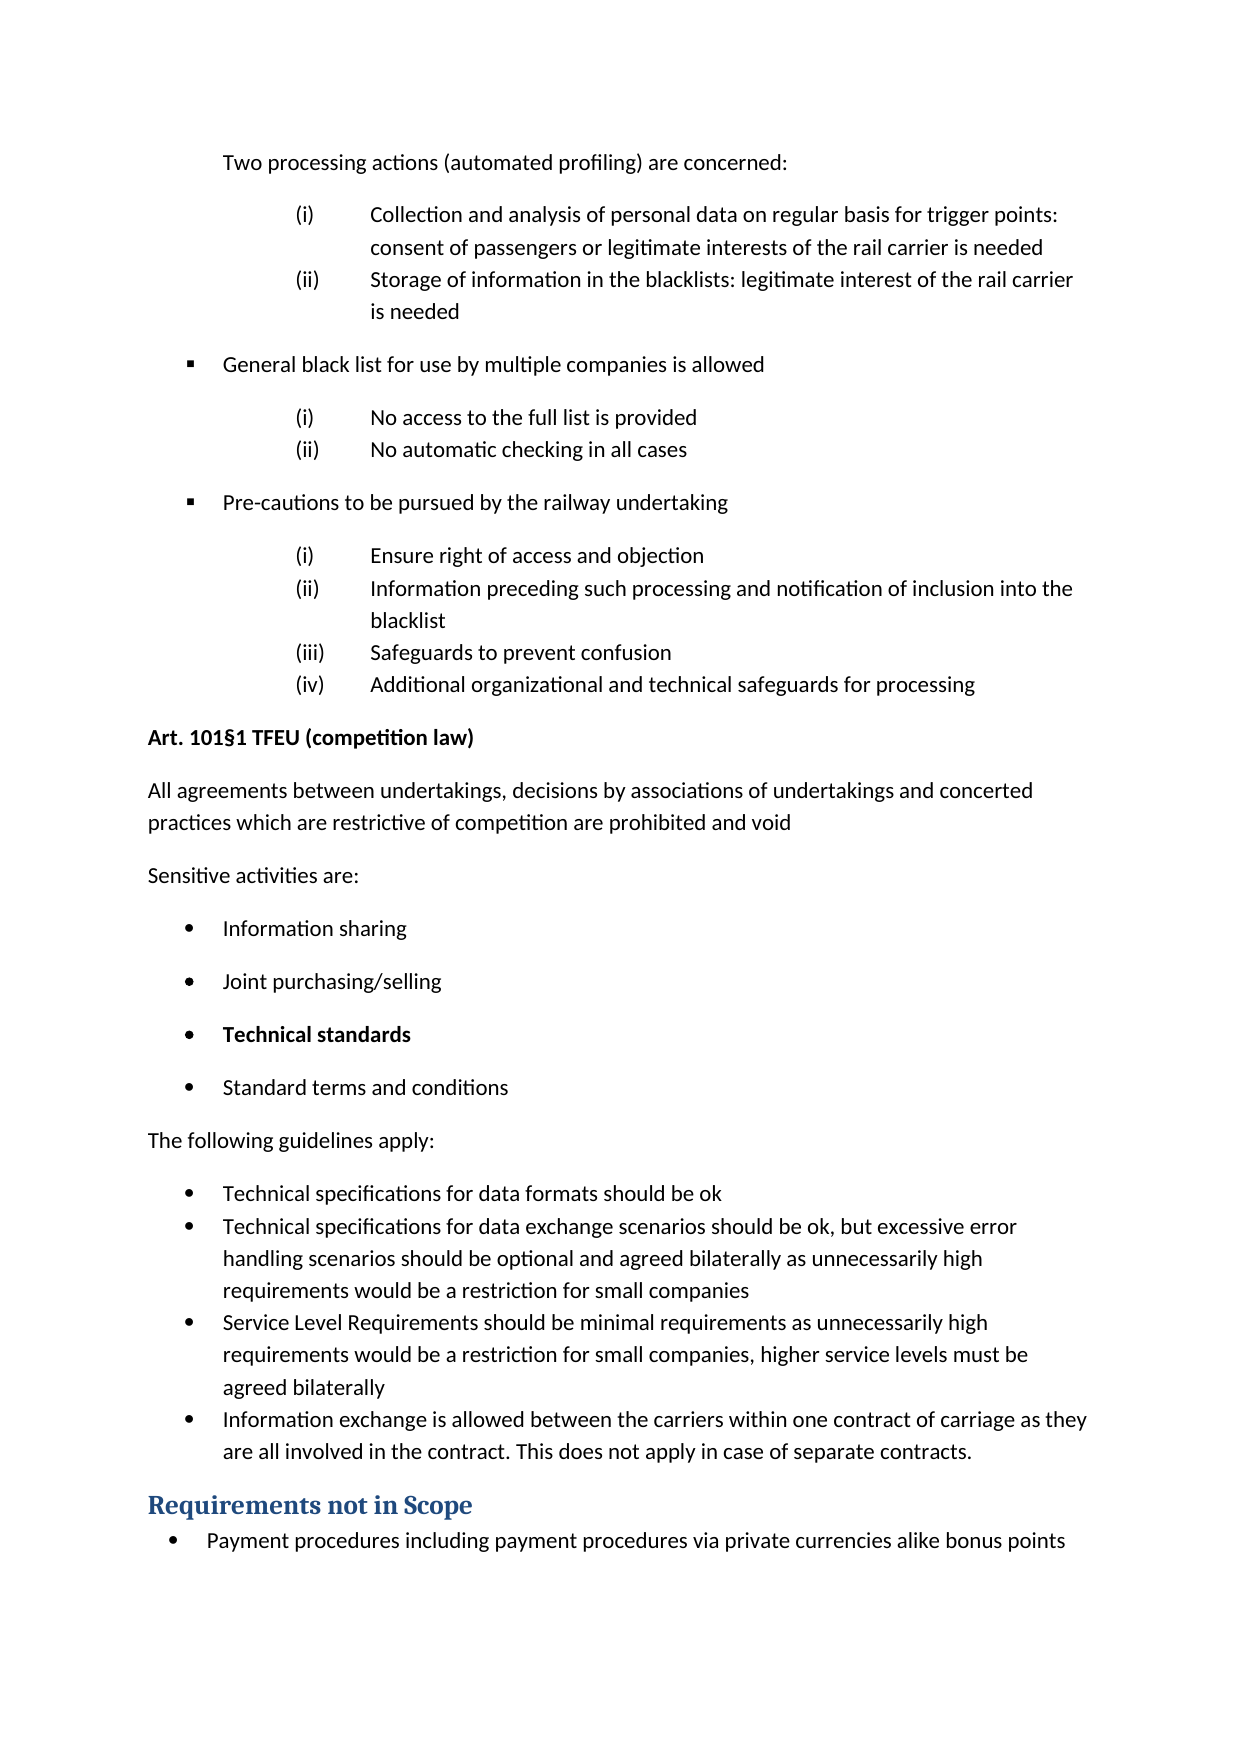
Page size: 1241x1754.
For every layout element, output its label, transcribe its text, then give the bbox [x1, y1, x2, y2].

list Safeguards to prevent confusion [295, 638, 1093, 666]
list Payment procedures including payment procedures via private currencies alike bonus points [169, 1526, 1093, 1554]
text Two processing actions (automated profiling) are concerned: [223, 148, 1093, 176]
list No automatic checking in all cases [295, 435, 1093, 463]
list Storage of information in the blacklists: legitimate interest of the rail carrier is needed [295, 265, 1093, 325]
list Technical specifications for data exchange scenarios should be ok, but excessive error handling scenarios should be optional and agreed bilaterally as unnecessarily high requirements would be a restriction for small companies [185, 1212, 1093, 1304]
list Technical specifications for data formats should be ok [185, 1179, 1093, 1208]
text Art. 101§1 TFEU (competition law) [148, 723, 1093, 751]
list Information preceding such processing and notification of inclusion into the blacklist [295, 574, 1093, 634]
list Information exchange is allowed between the carriers within one contract of carriage as they are all involved in the contract. This does not apply in case of separate contracts. [185, 1405, 1093, 1465]
list Joint purchasing/selling [185, 967, 1093, 996]
subtitle Requirements not in Scope [148, 1490, 1093, 1521]
list Ensure right of access and objection [295, 541, 1093, 569]
list General black list for use by multiple companies is allowed [185, 350, 1093, 378]
list Pre-cautions to be pursued by the railway undertaking [185, 488, 1093, 516]
list Information sharing [185, 914, 1093, 942]
list Collection and analysis of personal data on regular basis for trigger points: consent of passengers or legitimate interests of the rail carrier is needed [295, 201, 1093, 261]
list Service Level Requirements should be minimal requirements as unnecessarily high requirements would be a restriction for small companies, higher service levels must be agreed bilaterally [185, 1308, 1093, 1401]
text All agreements between undertakings, decisions by associations of undertakings and concerted practices which are restrictive of competition are prohibited and void [148, 776, 1093, 836]
list No access to the full list is provided [295, 403, 1093, 431]
list Additional organizational and technical safeguards for processing [295, 670, 1093, 698]
list Standard terms and conditions [185, 1073, 1093, 1102]
text The following guidelines apply: [148, 1127, 1093, 1154]
text Sensitive activities are: [148, 861, 1093, 889]
list Technical standards [185, 1021, 1093, 1048]
